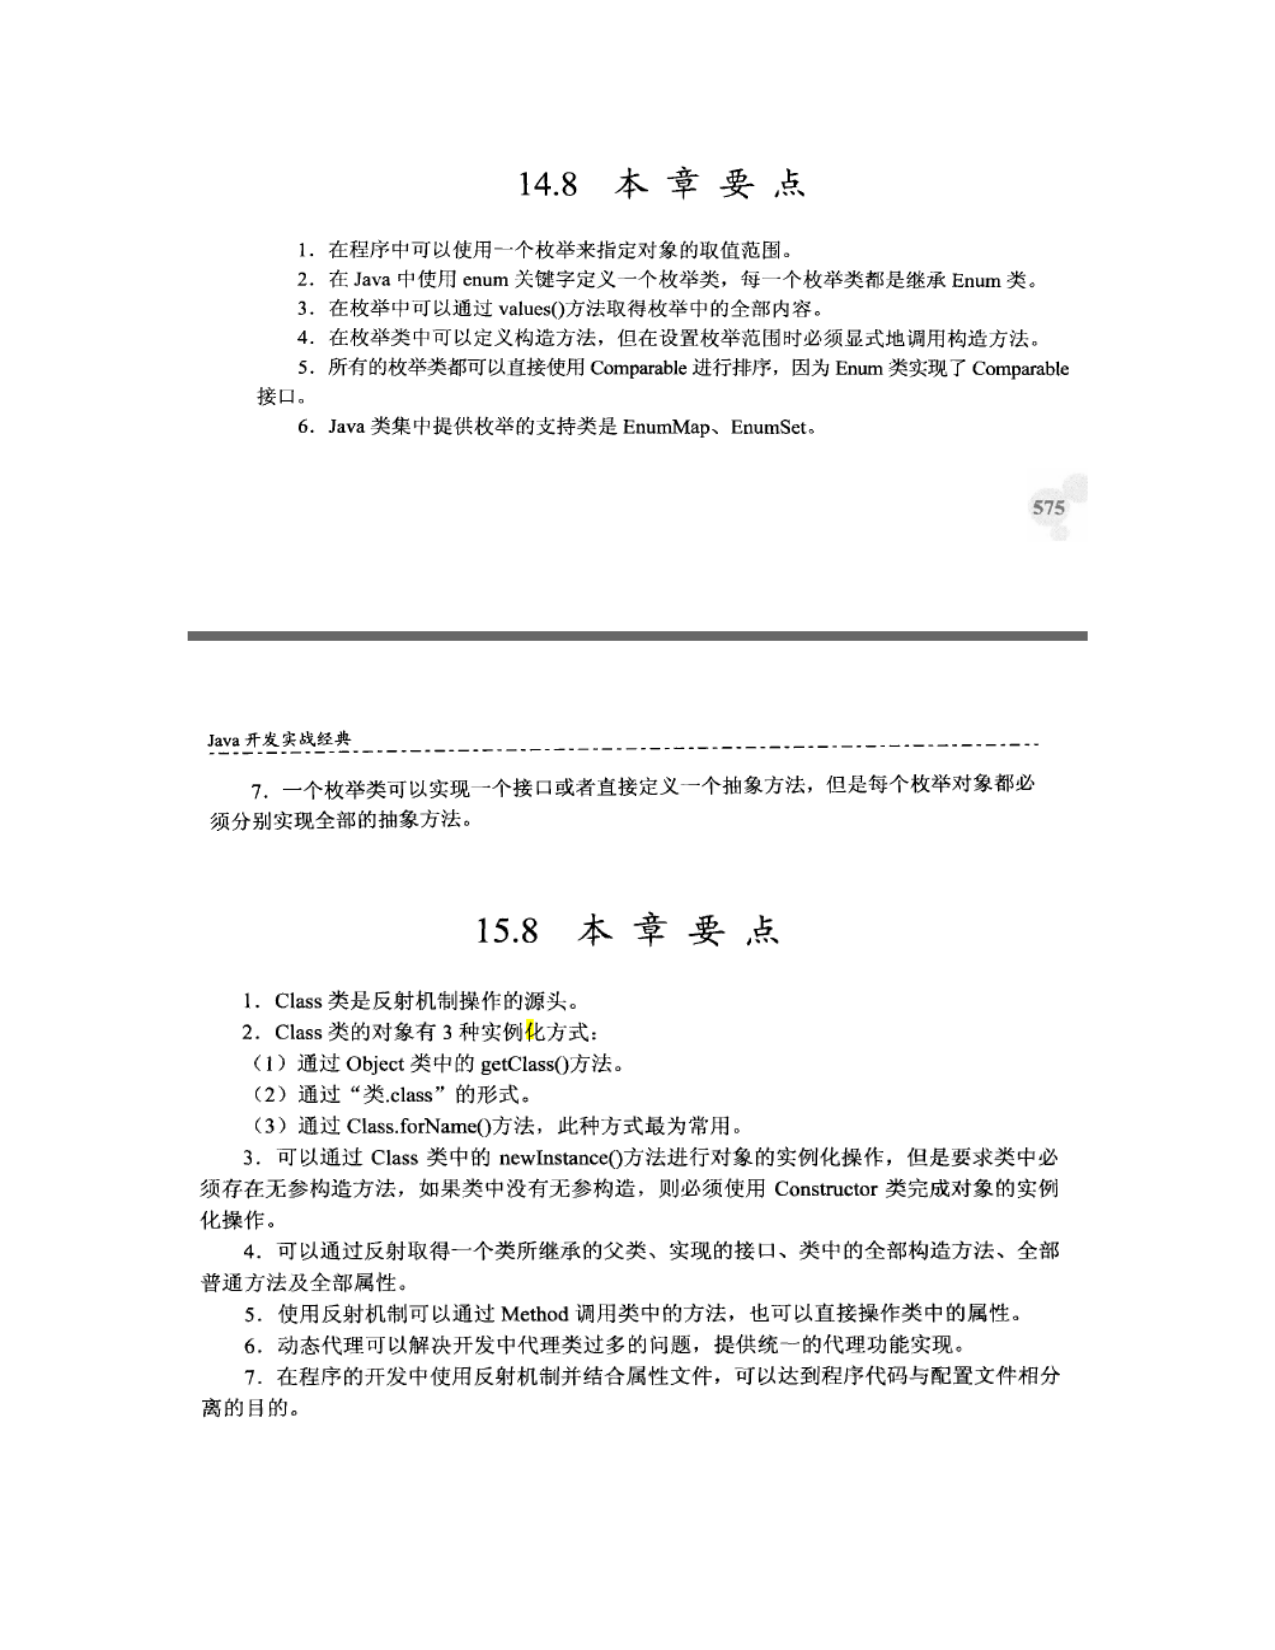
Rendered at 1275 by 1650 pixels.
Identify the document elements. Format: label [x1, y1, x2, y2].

picture [187, 878, 1088, 1431]
picture [187, 150, 1088, 843]
